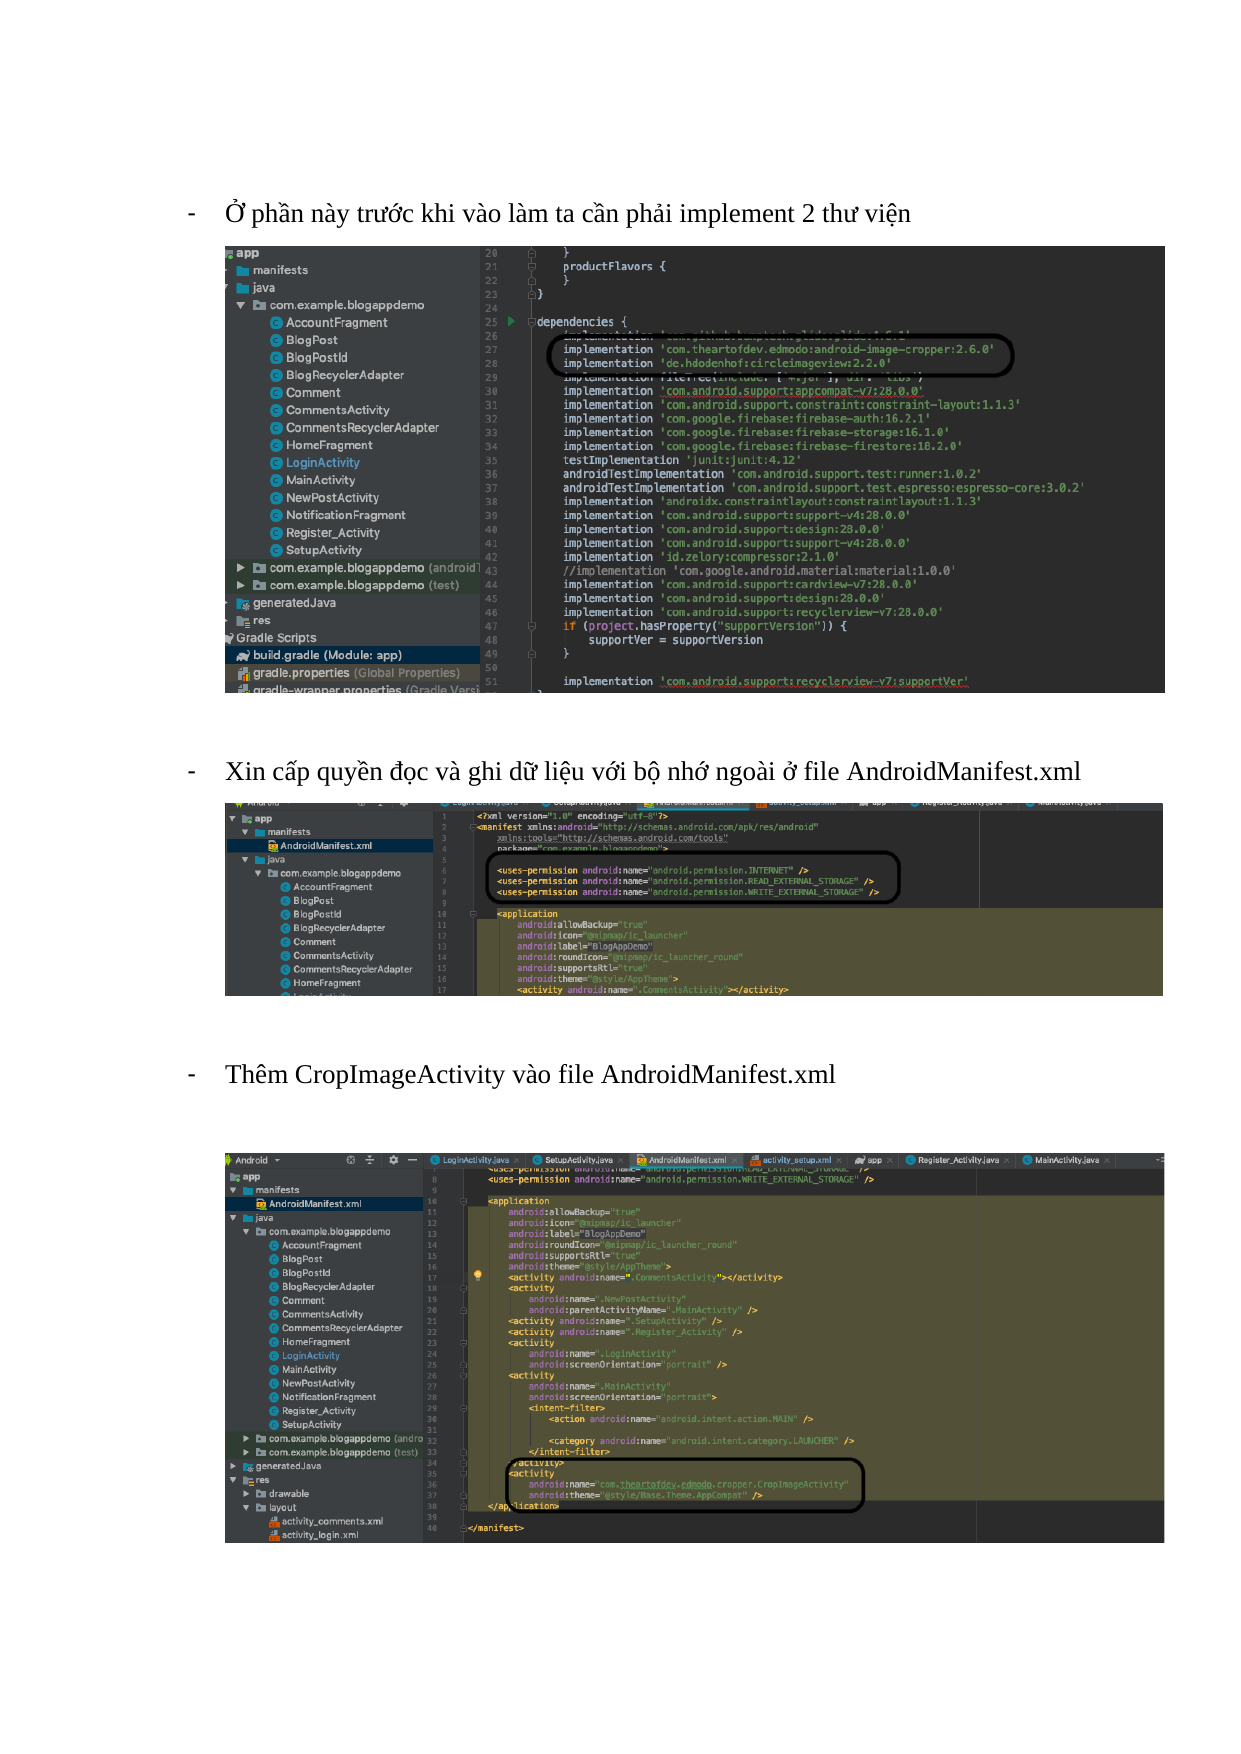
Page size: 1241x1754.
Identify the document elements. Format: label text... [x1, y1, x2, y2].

list Xin cấp quyền đọc và ghi dữ liệu với bộ nhớ ngoài ở file AndroidManifest.xml [187, 754, 1090, 787]
list Thêm CropImageActivity vào file AndroidManifest.xml [187, 1057, 1090, 1090]
picture [225, 803, 1163, 996]
picture [225, 1153, 1165, 1543]
list Ở phần này trước khi vào làm ta cần phải implement 2 thư viện [187, 197, 1090, 230]
picture [225, 246, 1165, 693]
